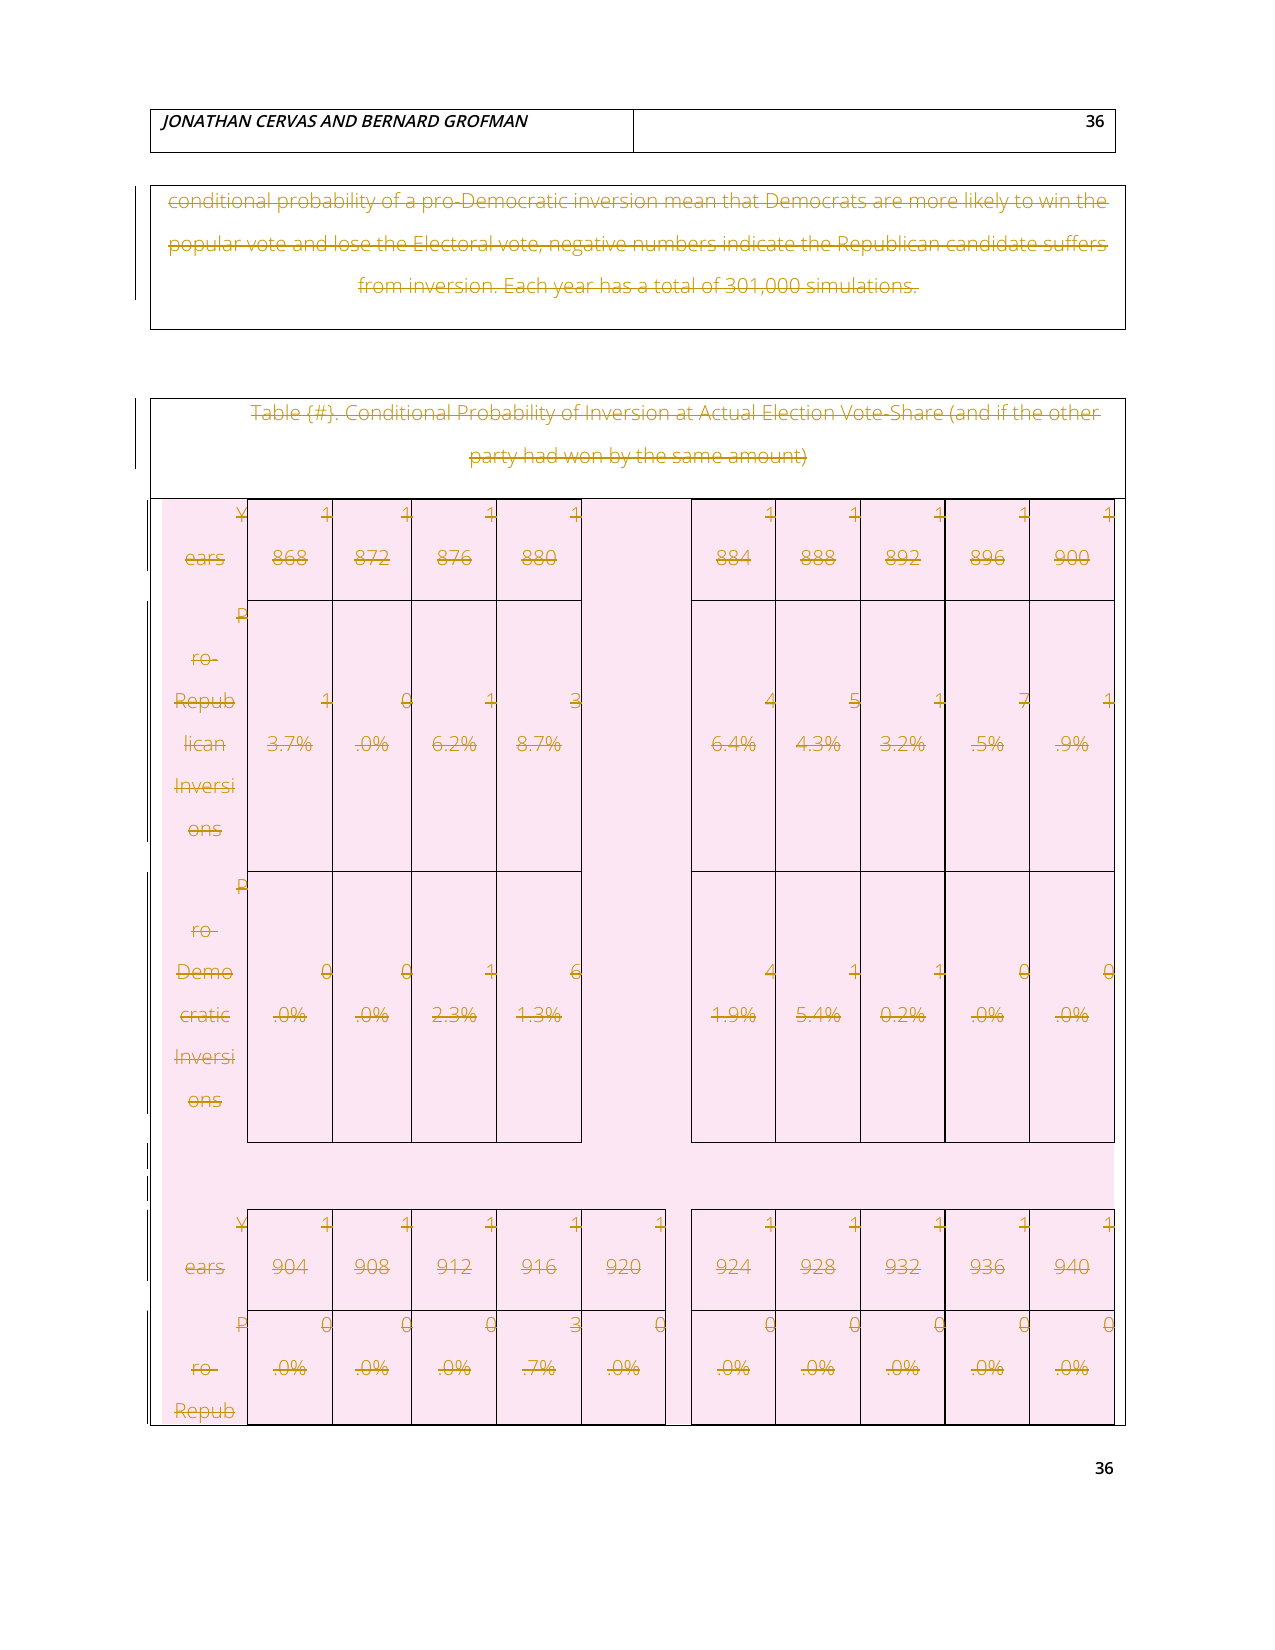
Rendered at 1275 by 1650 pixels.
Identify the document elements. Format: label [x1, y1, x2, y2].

table_cell [151, 499, 1125, 1425]
table_header [151, 399, 1125, 498]
table_cell [151, 186, 1125, 329]
